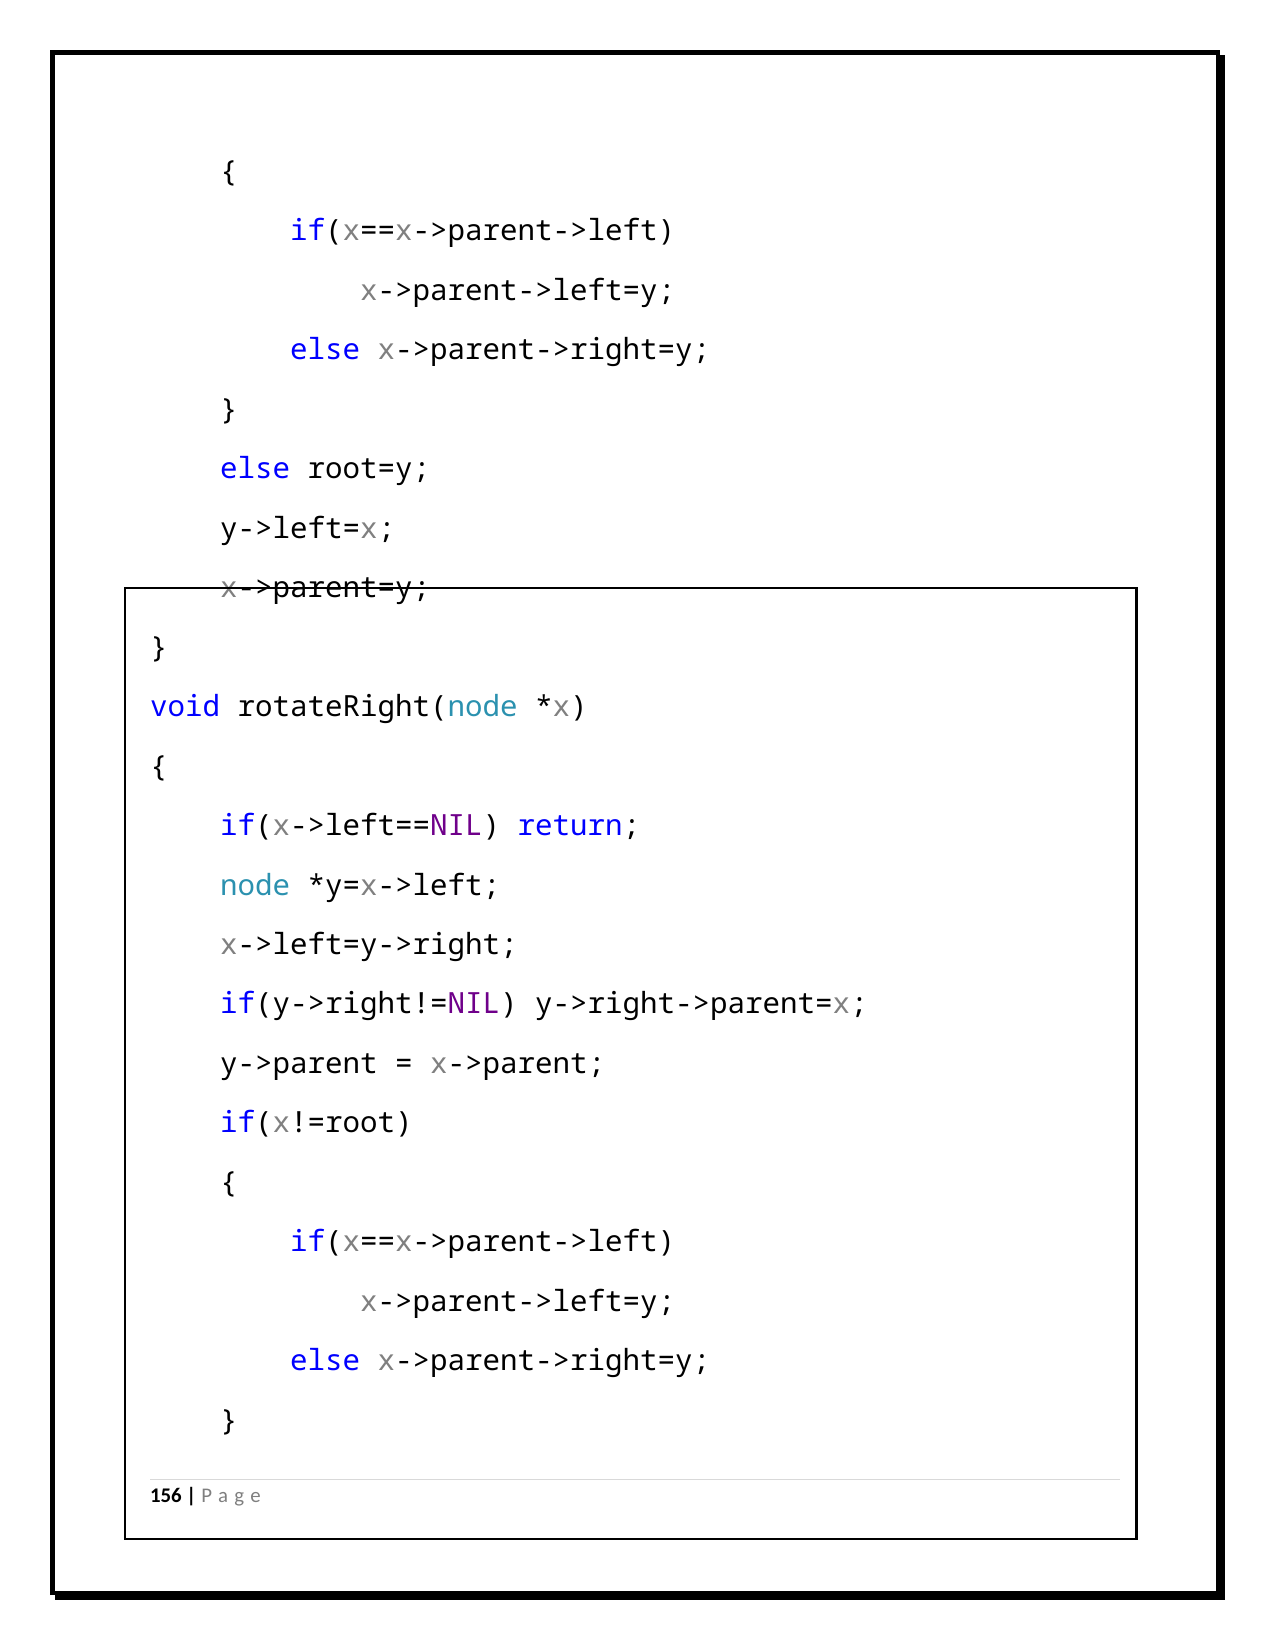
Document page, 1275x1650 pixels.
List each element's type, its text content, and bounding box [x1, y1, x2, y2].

text x->left=y->right; [150, 923, 1120, 963]
text { [150, 745, 1120, 784]
text y->left=x; [150, 507, 1120, 547]
text if(x!=root) [150, 1102, 1120, 1141]
text x->parent->left=y; [150, 1280, 1120, 1320]
text x->parent->left=y; [150, 269, 1120, 309]
text if(y->right!=NIL) y->right->parent=x; [150, 983, 1120, 1022]
text } [150, 1399, 1120, 1439]
text if(x->left==NIL) return; [150, 804, 1120, 844]
text } [150, 388, 1120, 428]
text if(x==x->parent->left) [150, 209, 1120, 249]
text else x->parent->right=y; [150, 328, 1120, 368]
text else x->parent->right=y; [150, 1339, 1120, 1379]
text else root=y; [150, 447, 1120, 487]
text node *y=x->left; [150, 864, 1120, 903]
text } [150, 626, 1120, 666]
text void rotateRight(node *x) [150, 685, 1120, 725]
text if(x==x->parent->left) [150, 1221, 1120, 1260]
text y->parent = x->parent; [150, 1042, 1120, 1082]
text { [150, 150, 1120, 190]
text { [150, 1161, 1120, 1201]
text x->parent=y; [150, 589, 1120, 606]
text x->parent=y; [150, 566, 1120, 587]
